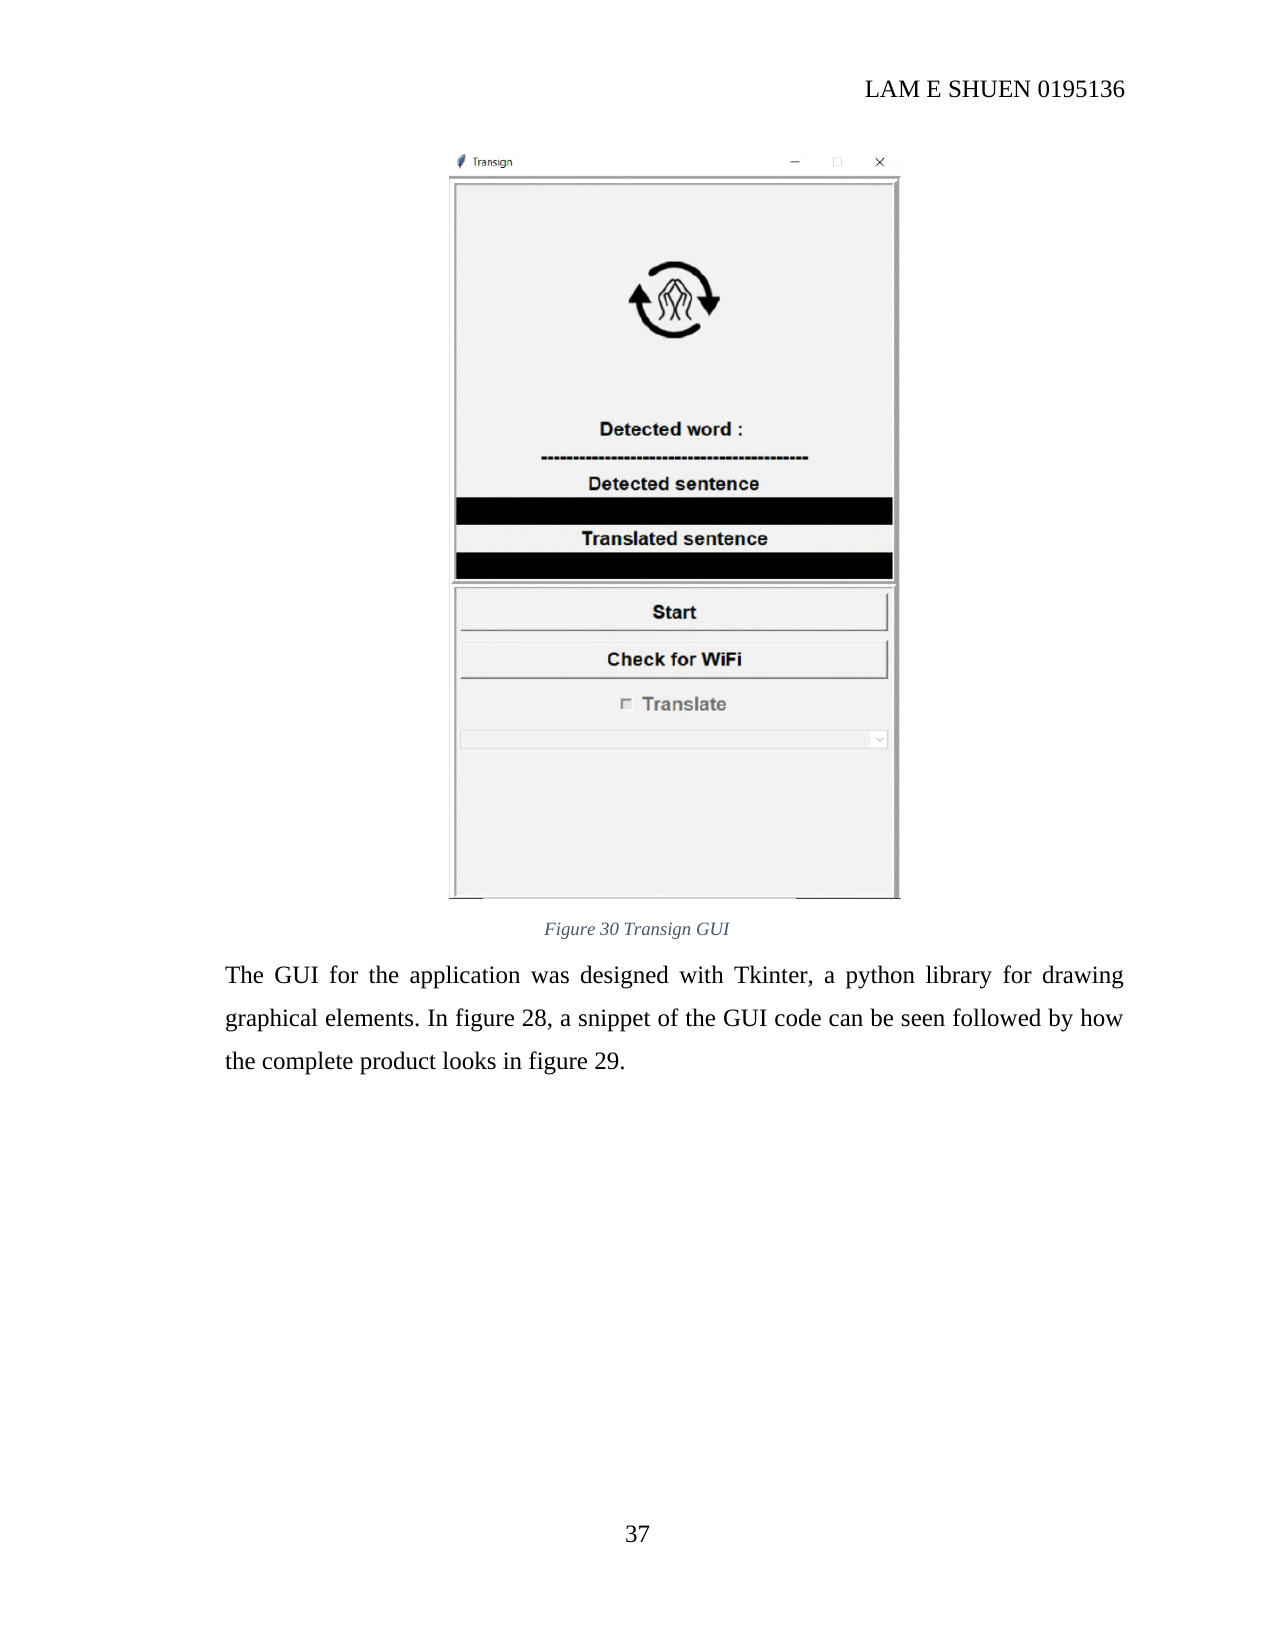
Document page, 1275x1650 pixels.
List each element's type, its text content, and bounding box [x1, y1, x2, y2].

picture [449, 149, 901, 899]
text The GUI for the application was designed with Tkinter, a python library for drawing graphical elements. In figure 28, a snippet of the GUI code can be seen followed by how the complete product looks in figure 29. [225, 960, 1125, 1075]
text Figure 30 Transign GUI [150, 918, 1125, 939]
